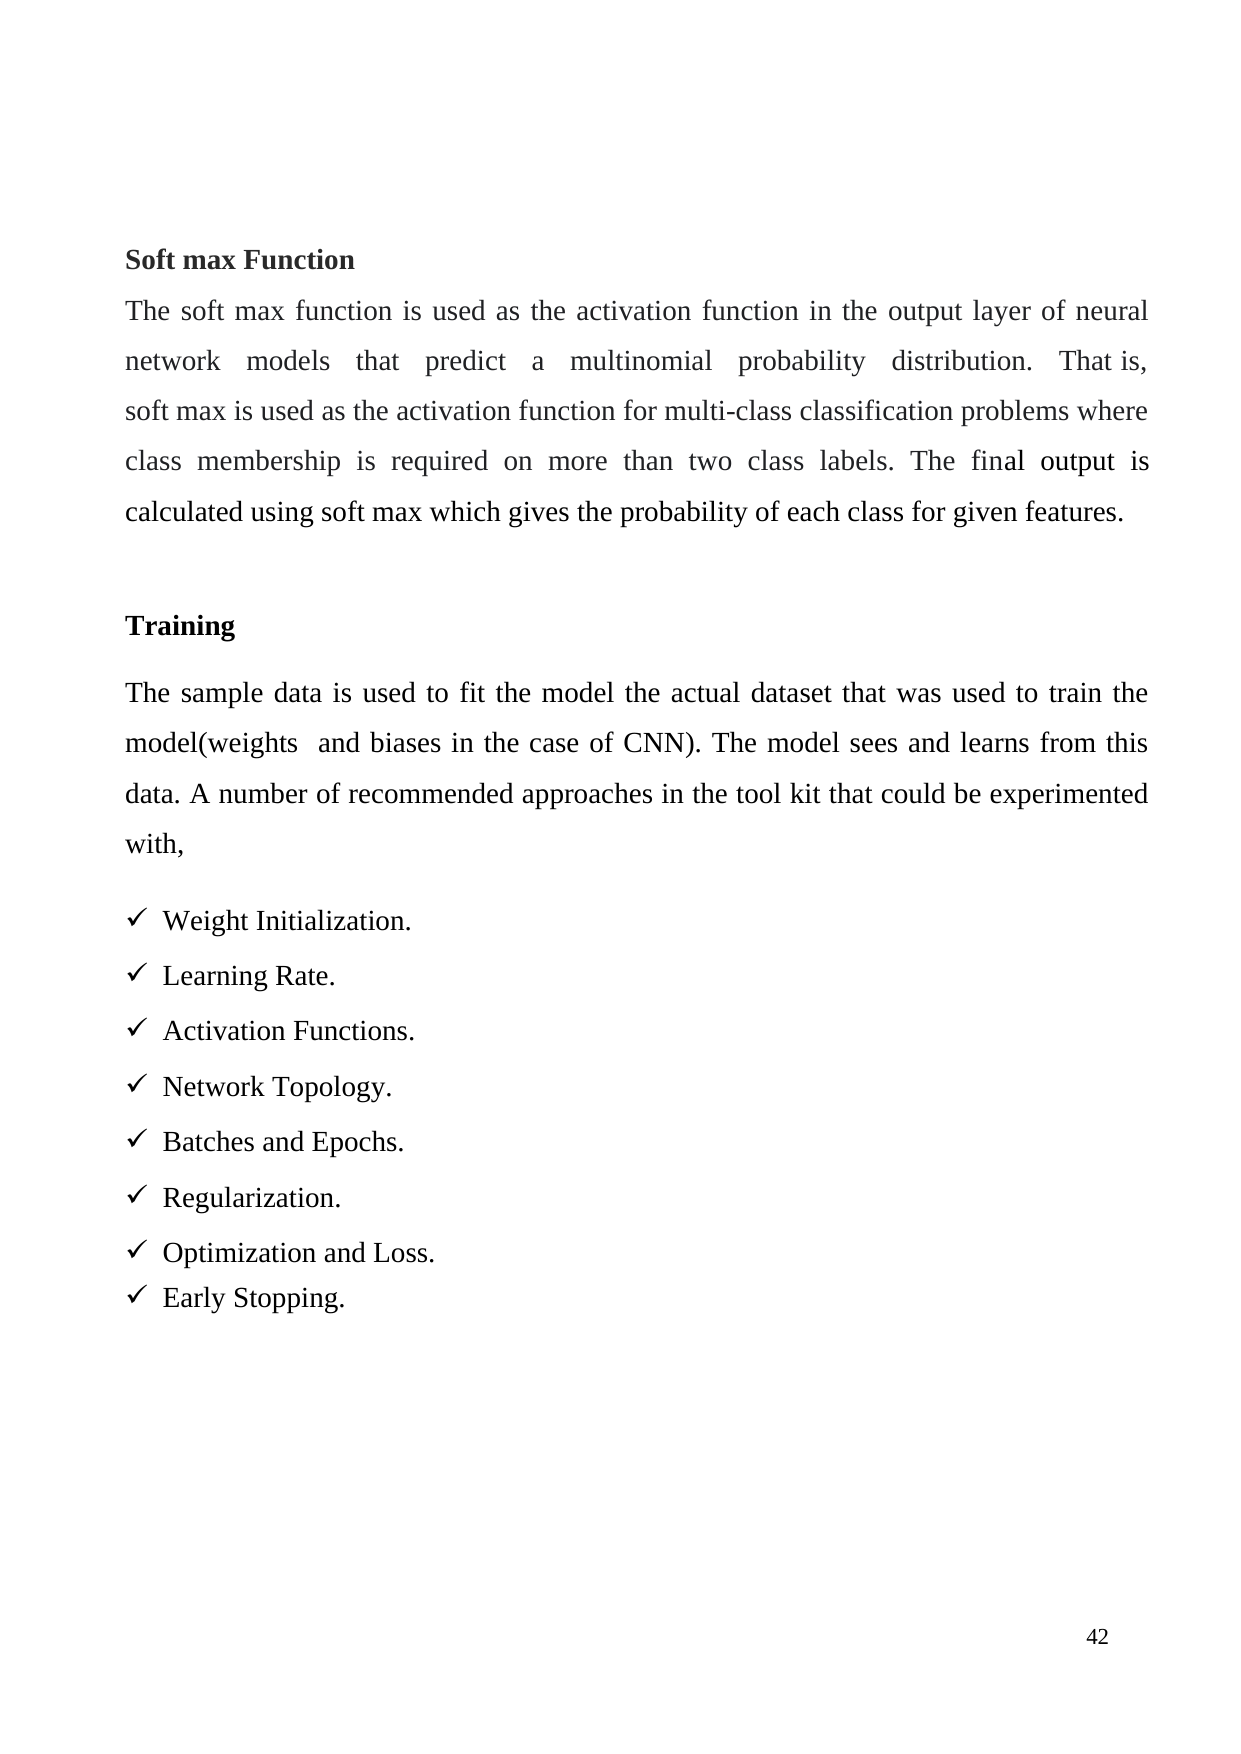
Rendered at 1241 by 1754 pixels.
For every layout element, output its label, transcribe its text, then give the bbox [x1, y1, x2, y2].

list Regularization. [125, 1180, 1150, 1213]
list Learning Rate. [125, 958, 1150, 992]
list Weight Initialization. [125, 903, 1150, 936]
list Early Stopping. [125, 1280, 1150, 1314]
text The soft max function is used as the activation function in the output layer of neural network models that predict a multinomial probability distribution. That is, soft max is used as the activation function for multi-class classification problems where class membership is required on more than two class labels. The final output is calculated using soft max which gives the probability of each class for given features. [125, 293, 1150, 527]
text The sample data is used to fit the model the actual dataset that was used to train the model(weights and biases in the case of CNN). The model sees and learns from this data. A number of recommended approaches in the tool kit that could be experimented with, [125, 675, 1150, 859]
list Batches and Epochs. [125, 1124, 1150, 1158]
text Soft max Function [125, 242, 1150, 276]
list Activation Functions. [125, 1013, 1150, 1047]
subtitle Training [125, 608, 1150, 641]
list Network Topology. [125, 1069, 1150, 1102]
list Optimization and Loss. [125, 1235, 1150, 1269]
